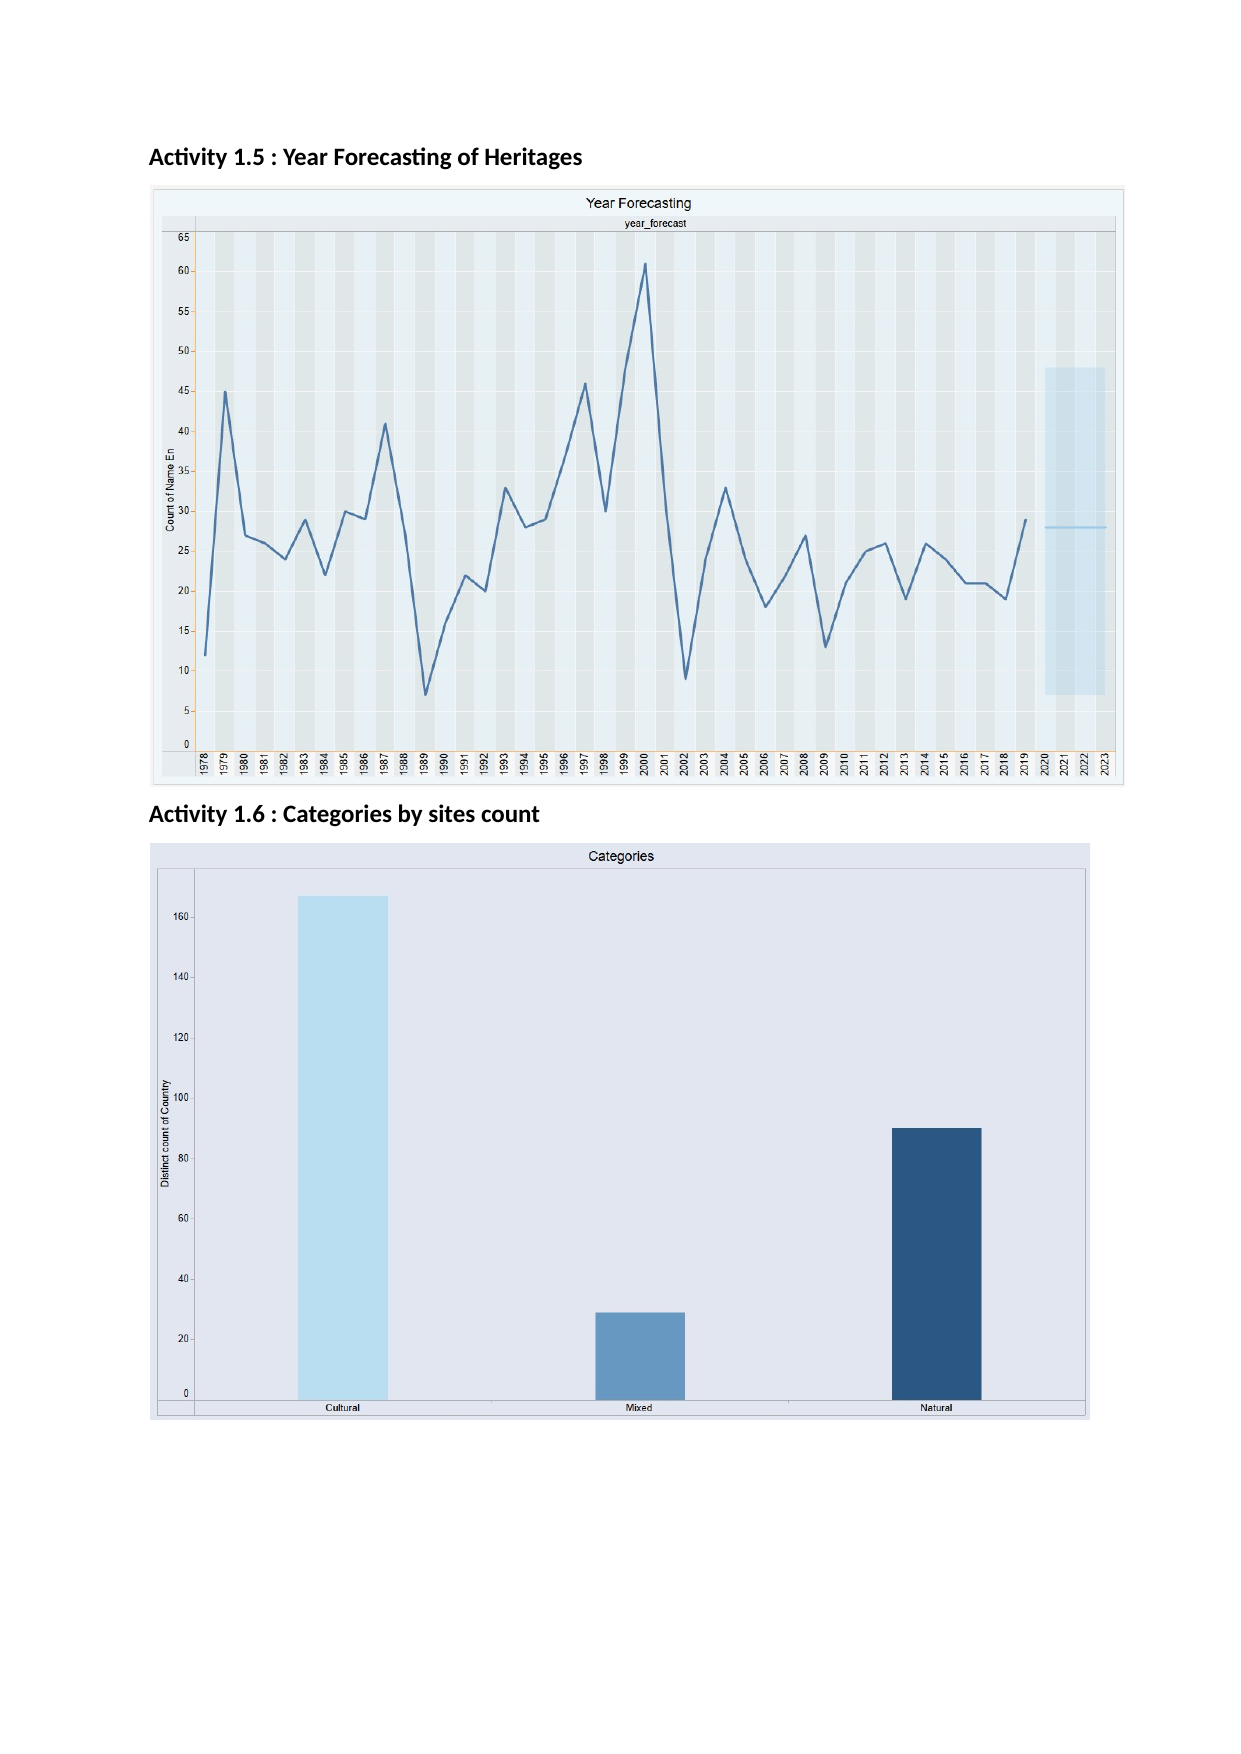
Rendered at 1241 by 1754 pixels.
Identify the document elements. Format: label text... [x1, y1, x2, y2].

picture [150, 843, 1091, 1420]
subtitle Activity 1.5 : Year Forecasting of Heritages [148, 141, 1081, 171]
picture [150, 185, 1125, 787]
subtitle Activity 1.6 : Categories by sites count [148, 799, 1081, 829]
